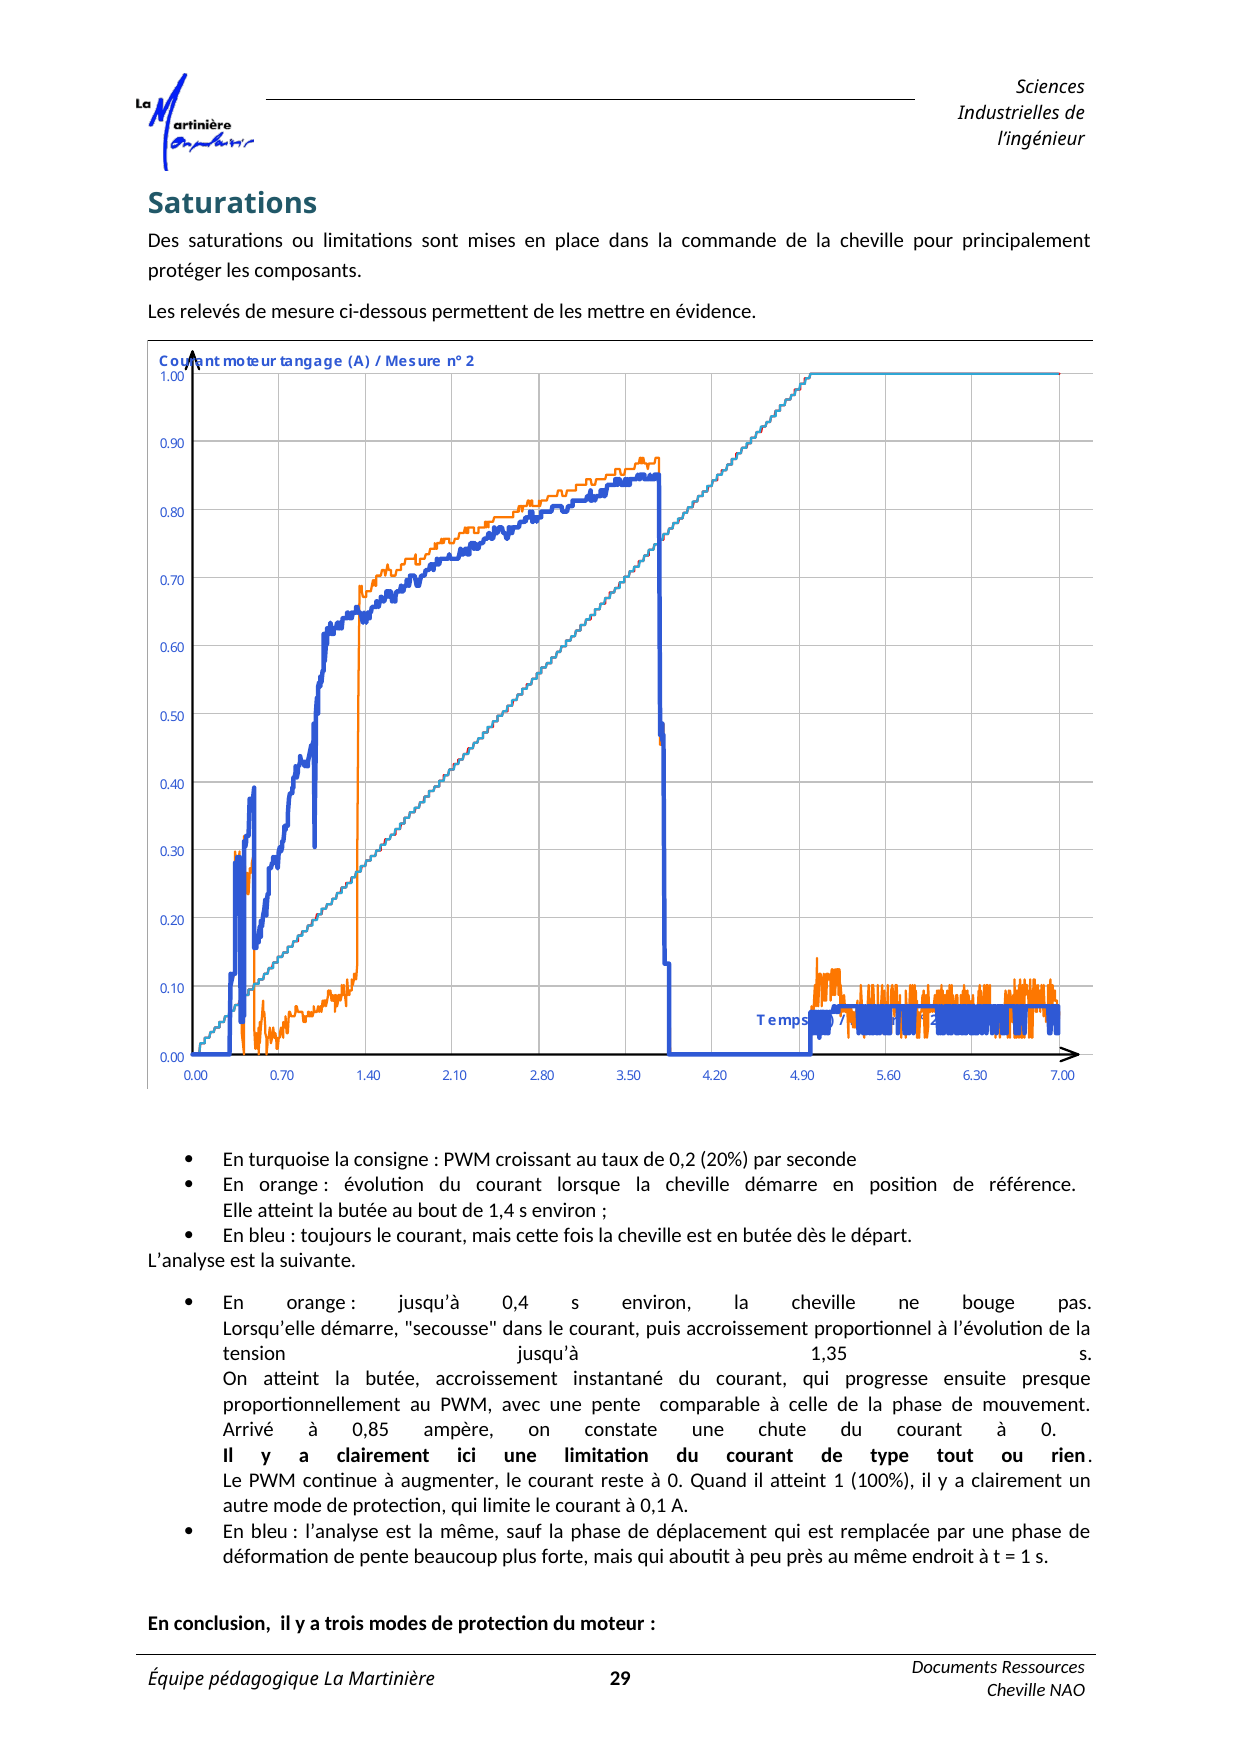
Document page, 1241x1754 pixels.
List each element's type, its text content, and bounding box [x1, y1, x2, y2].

text En conclusion, il y a trois modes de protection du moteur : [148, 1611, 1093, 1636]
subtitle Saturations [148, 182, 1093, 222]
picture [136, 73, 254, 171]
text L’analyse est la suivante. [148, 1248, 1093, 1273]
list En bleu : toujours le courant, mais cette fois la cheville est en butée dès le départ. [185, 1222, 1093, 1248]
list En turquoise la consigne : PWM croissant au taux de 0,2 (20%) par seconde [185, 1146, 1093, 1171]
text Des saturations ou limitations sont mises en place dans la commande de la cheville pour principalement protéger les composants. [148, 228, 1093, 282]
list En bleu : l’analyse est la même, sauf la phase de déplacement qui est remplacée par une phase de déformation de pente beaucoup plus forte, mais qui aboutit à peu près au même endroit à t = 1 s. [185, 1518, 1093, 1569]
list En orange : évolution du courant lorsque la cheville démarre en position de référence. Elle atteint la butée au bout de 1,4 s environ ; [185, 1171, 1093, 1222]
text Les relevés de mesure ci-dessous permettent de les mettre en évidence. [148, 298, 1093, 324]
list En orange : jusqu’à 0,4 s environ, la cheville ne bouge pas. Lorsqu’elle démarre, "secousse" dans le courant, puis accroissement proportionnel à l’évolution de la tension jusqu’à 1,35 s. On atteint la butée, accroissement instantané du courant, qui progresse ensuite presque proportionnellement au PWM, avec une pente comparable à celle de la phase de mouvement. Arrivé à 0,85 ampère, on constate une chute du courant à 0. Il y a clairement ici une limitation du courant de type tout ou rien. Le PWM continue à augmenter, le courant reste à 0. Quand il atteint 1 (100%), il y a clairement un autre mode de protection, qui limite le courant à 0,1 A. [185, 1289, 1093, 1518]
